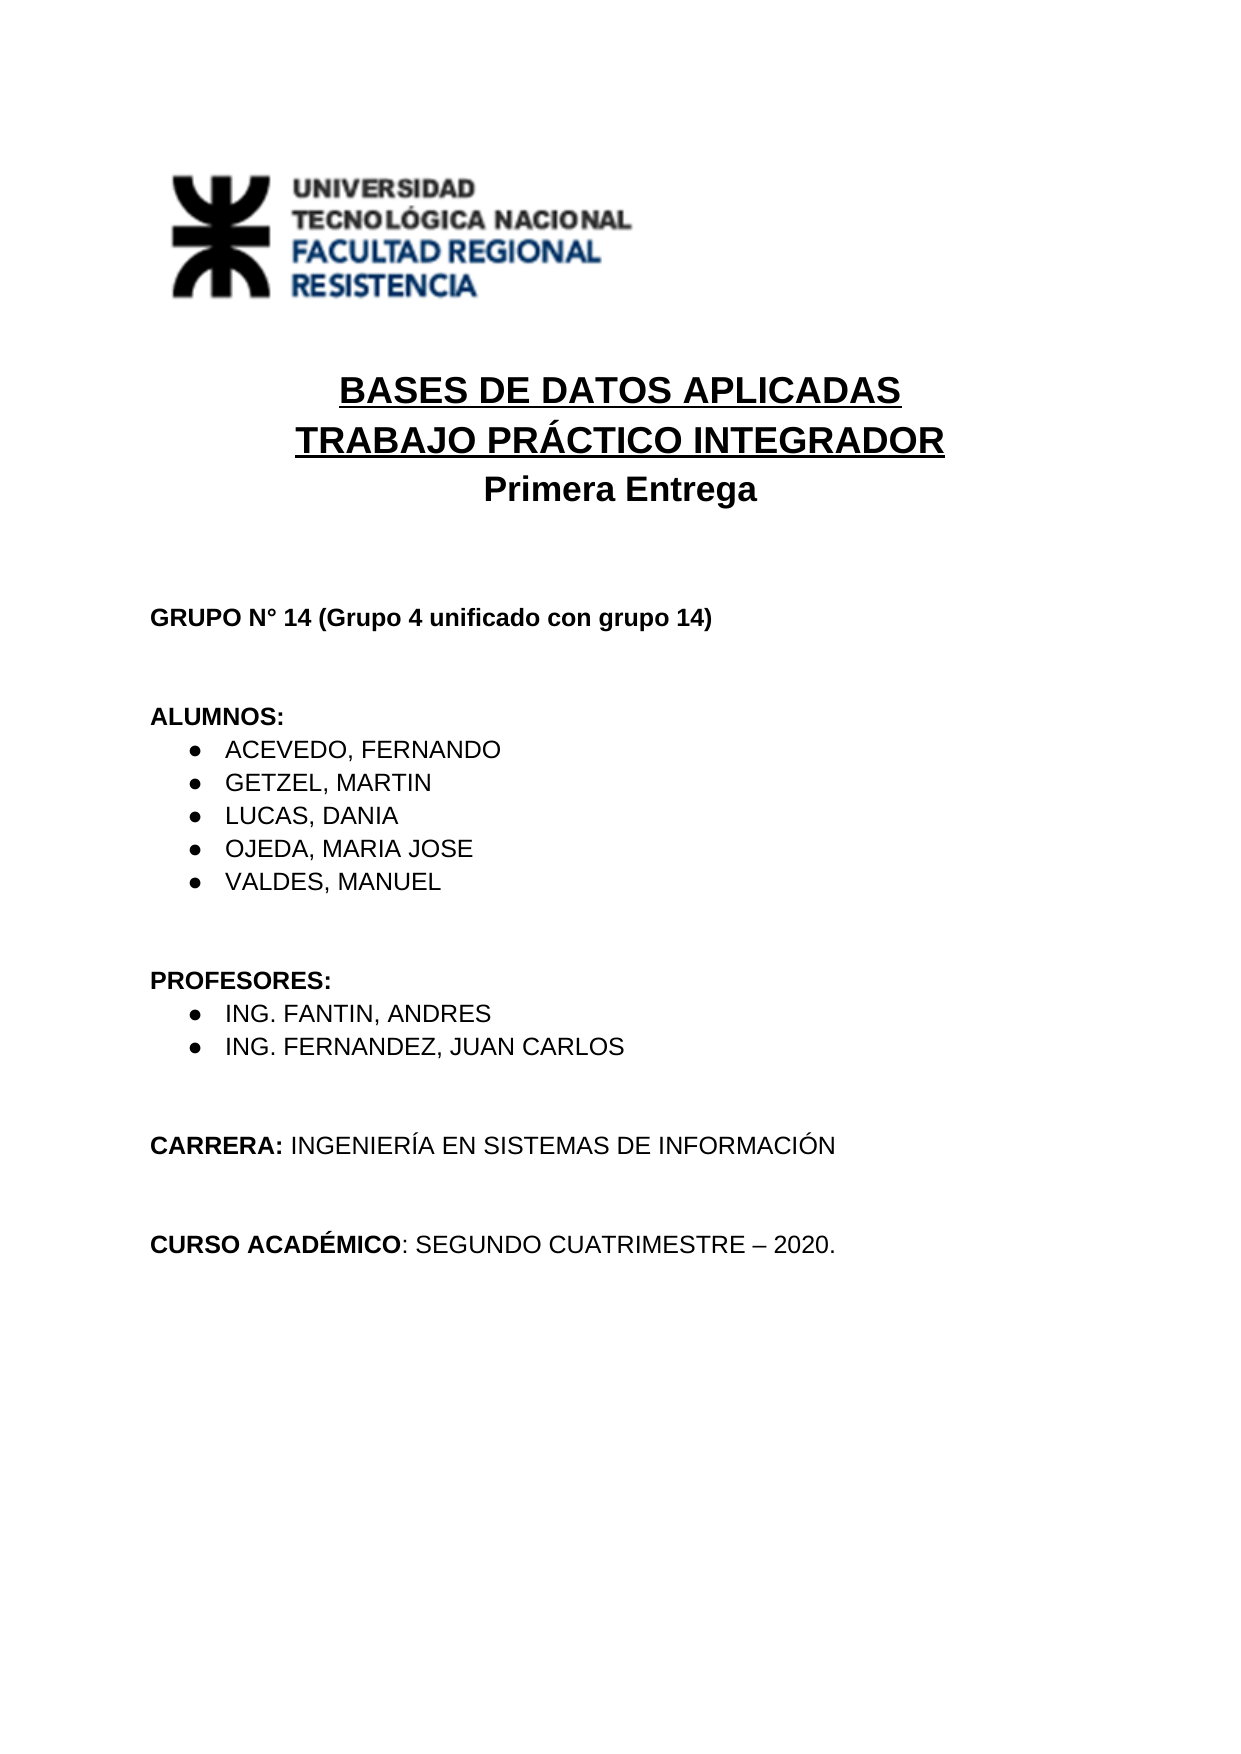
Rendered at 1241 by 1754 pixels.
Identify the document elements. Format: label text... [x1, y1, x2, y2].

list GETZEL, MARTIN [187, 768, 1090, 796]
list VALDES, MANUEL [187, 867, 1090, 896]
list ACEVEDO, FERNANDO [187, 735, 1090, 763]
text TRABAJO PRÁCTICO INTEGRADOR [150, 418, 1090, 461]
list LUCAS, DANIA [187, 801, 1090, 829]
list ING. FERNANDEZ, JUAN CARLOS [187, 1032, 1090, 1061]
picture [158, 150, 652, 325]
text BASES DE DATOS APLICADAS [150, 368, 1090, 412]
text PROFESORES: [150, 966, 1090, 994]
text CARRERA: INGENIERÍA EN SISTEMAS DE INFORMACIÓN [150, 1131, 1090, 1160]
text ALUMNOS: [150, 702, 1090, 730]
text GRUPO N° 14 (Grupo 4 unificado con grupo 14) [150, 603, 1090, 631]
list ING. FANTIN, ANDRES [187, 999, 1090, 1028]
text CURSO ACADÉMICO: SEGUNDO CUATRIMESTRE – 2020. [150, 1230, 1090, 1259]
text Primera Entrega [150, 468, 1090, 508]
list OJEDA, MARIA JOSE [187, 834, 1090, 862]
